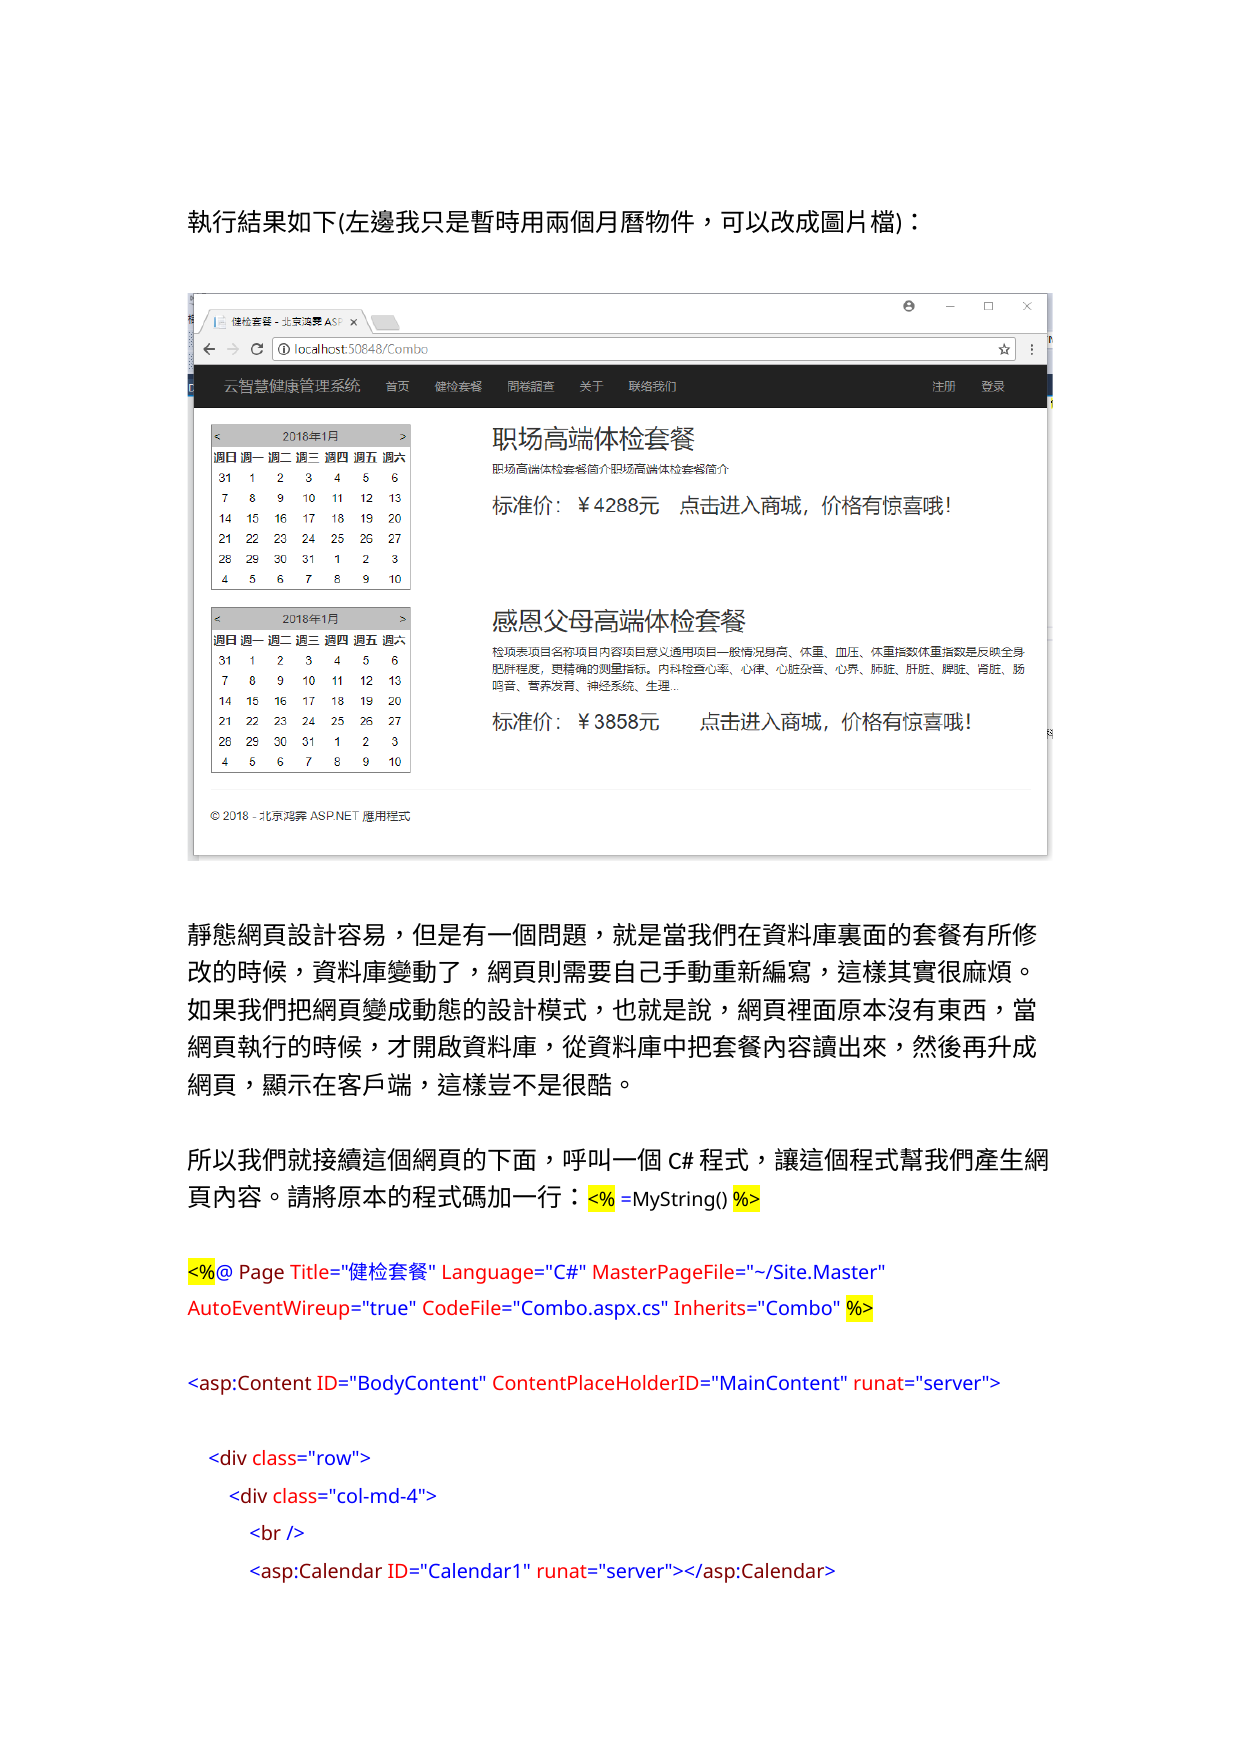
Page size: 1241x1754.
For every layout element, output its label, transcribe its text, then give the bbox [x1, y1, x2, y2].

text 靜態網頁設計容易，但是有一個問題，就是當我們在資料庫裏面的套餐有所修改的時候，資料庫變動了，網頁則需要自己手動重新編寫，這樣其實很麻煩。如果我們把網頁變成動態的設計模式，也就是說，網頁裡面原本沒有東西，當網頁執行的時候，才開啟資料庫，從資料庫中把套餐內容讀出來，然後再升成網頁，顯示在客戶端，這樣豈不是很酷。 [187, 914, 1053, 1102]
text <div class="col-md-4"> [187, 1477, 1053, 1514]
text <asp:Content ID="BodyContent" ContentPlaceHolderID="MainContent" runat="server"> [187, 1364, 1053, 1402]
text <%@ Page Title="健检套餐" Language="C#" MasterPageFile="~/Site.Master" AutoEventWireup="true" CodeFile="Combo.aspx.cs" Inherits="Combo" %> [187, 1252, 1053, 1327]
text <asp:Calendar ID="Calendar1" runat="server"></asp:Calendar> [187, 1552, 1053, 1589]
picture [187, 293, 1053, 861]
text 所以我們就接續這個網頁的下面，呼叫一個 C# 程式，讓這個程式幫我們產生網頁內容。請將原本的程式碼加一行：<% =MyString() %> [187, 1139, 1053, 1214]
text <div class="row"> [187, 1439, 1053, 1477]
text <br /> [187, 1514, 1053, 1552]
text 執行結果如下(左邊我只是暫時用兩個月曆物件，可以改成圖片檔)： [187, 202, 1053, 239]
